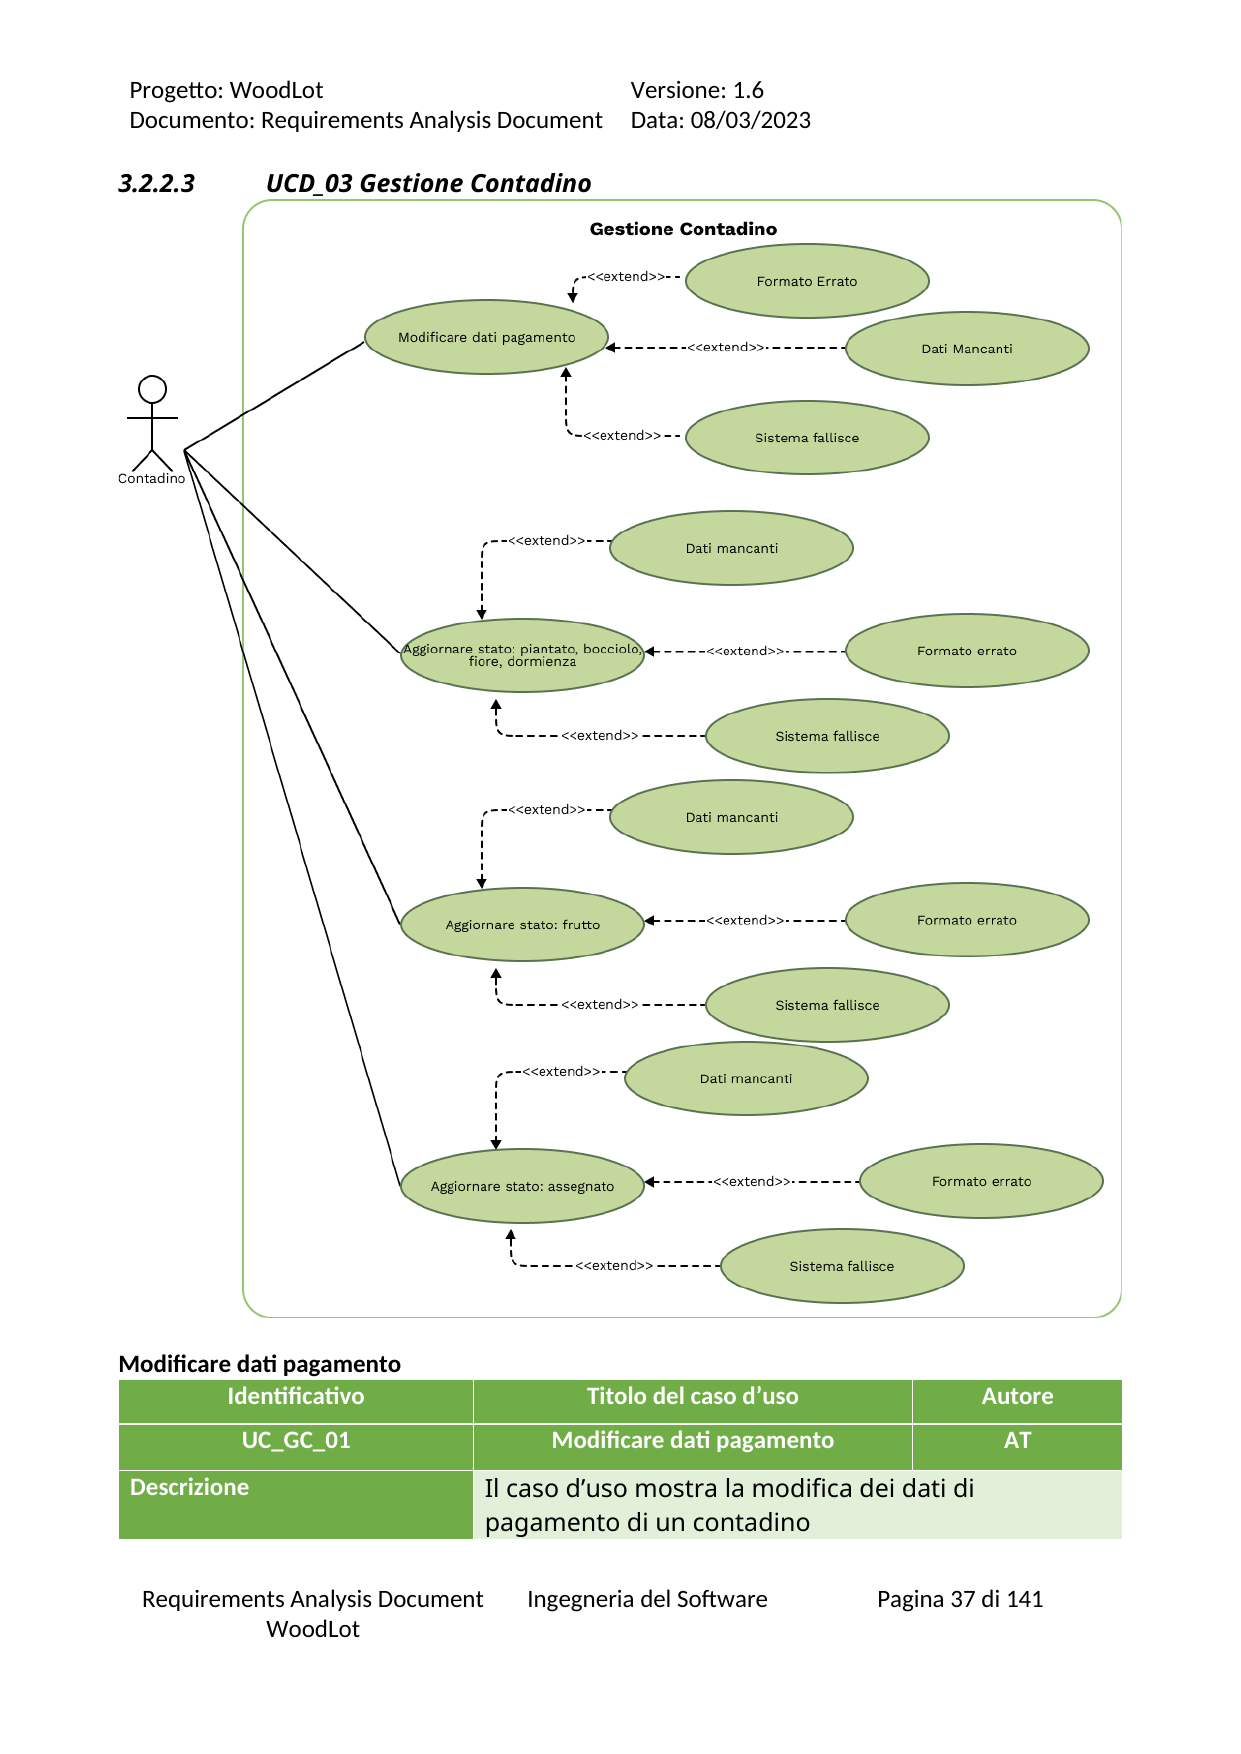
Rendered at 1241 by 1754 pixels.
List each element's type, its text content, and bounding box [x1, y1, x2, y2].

subtitle UCD_03 Gestione Contadino [118, 165, 1122, 199]
table_cell UC_GC_01 [119, 1425, 473, 1470]
table_cell AT [913, 1425, 1122, 1470]
table_header Titolo del caso d’uso [474, 1380, 912, 1423]
table_cell Descrizione [119, 1471, 473, 1539]
table_cell Il caso d’uso mostra la modifica dei dati di pagamento di un contadino [474, 1471, 1122, 1539]
table_header Autore [913, 1380, 1122, 1423]
picture [118, 199, 1122, 1318]
table_cell Modificare dati pagamento [474, 1425, 912, 1470]
text Modificare dati pagamento [118, 1348, 1122, 1379]
table_header Identificativo [119, 1380, 473, 1423]
